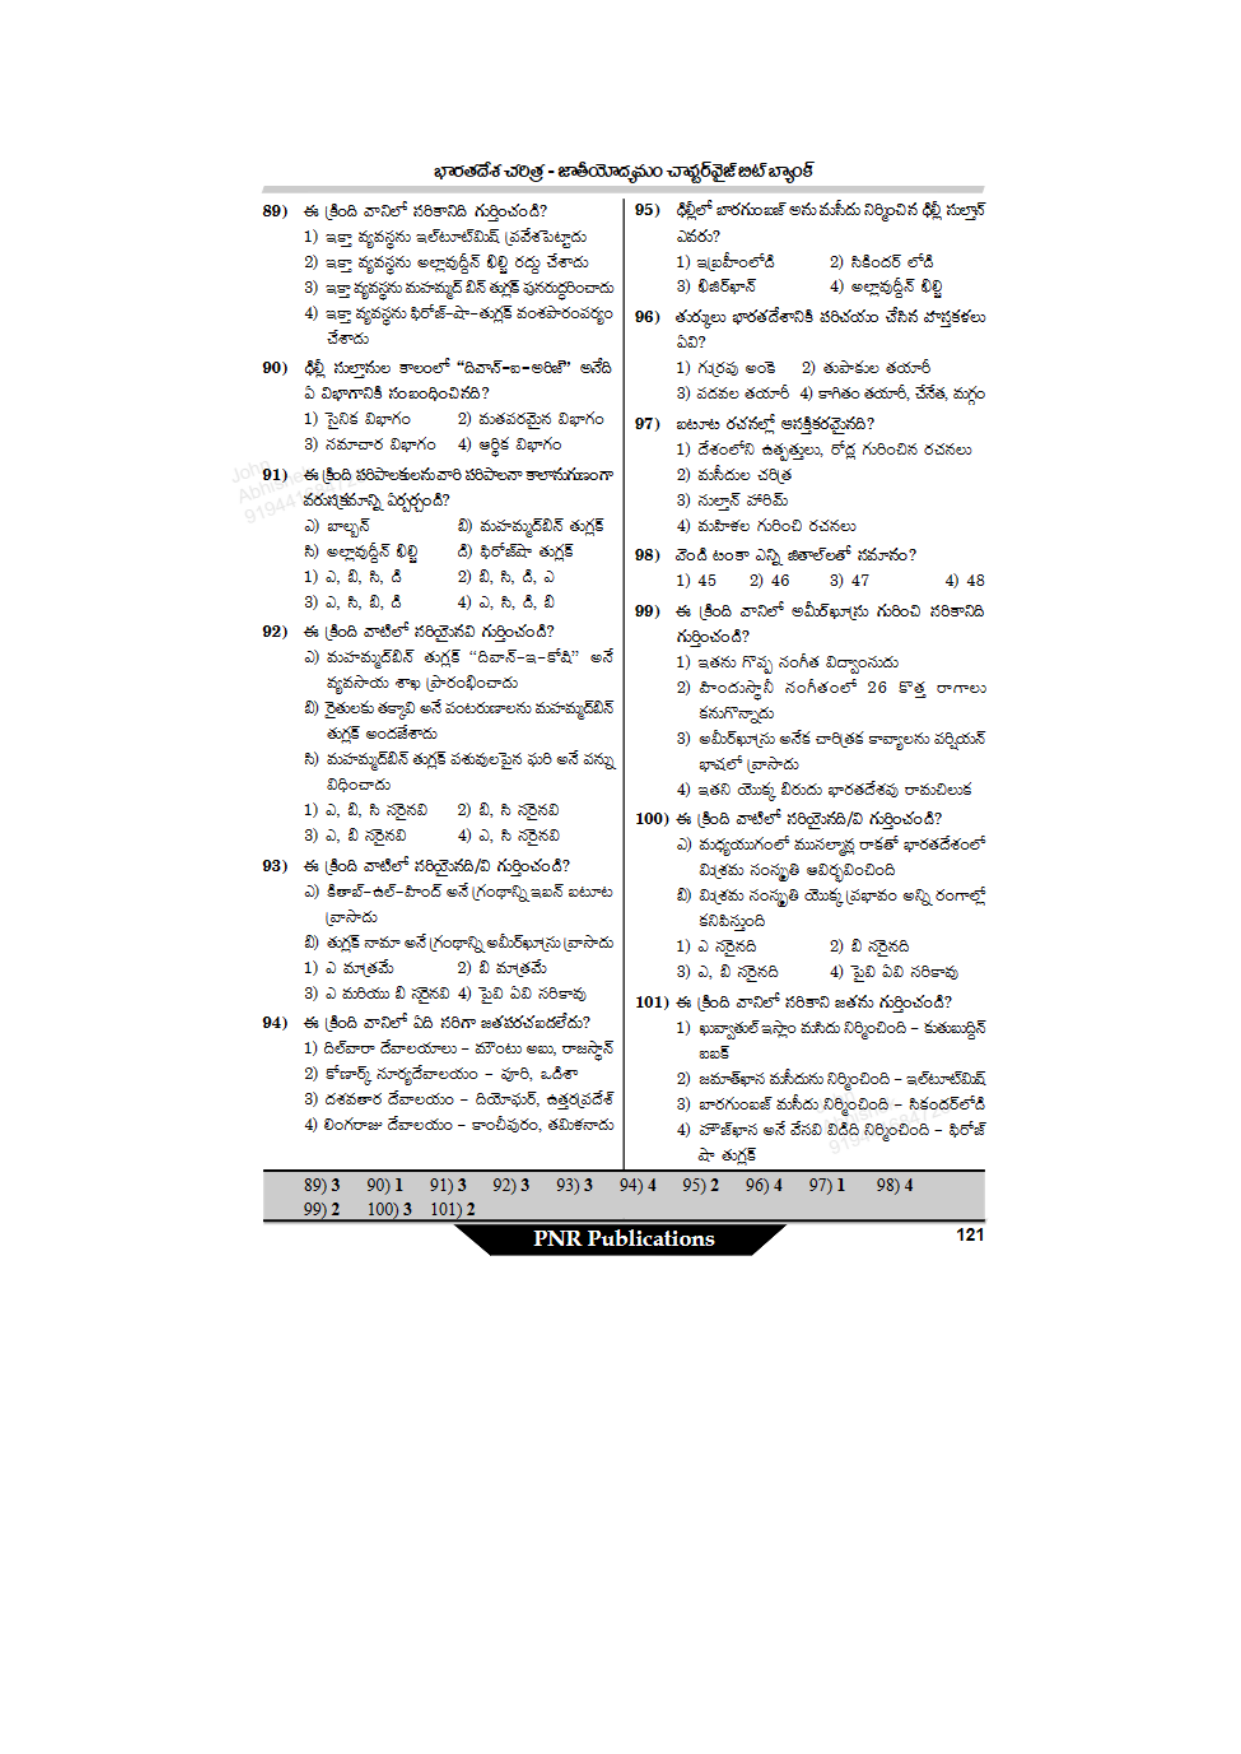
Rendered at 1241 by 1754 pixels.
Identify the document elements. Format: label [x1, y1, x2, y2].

picture [150, 150, 1091, 1260]
